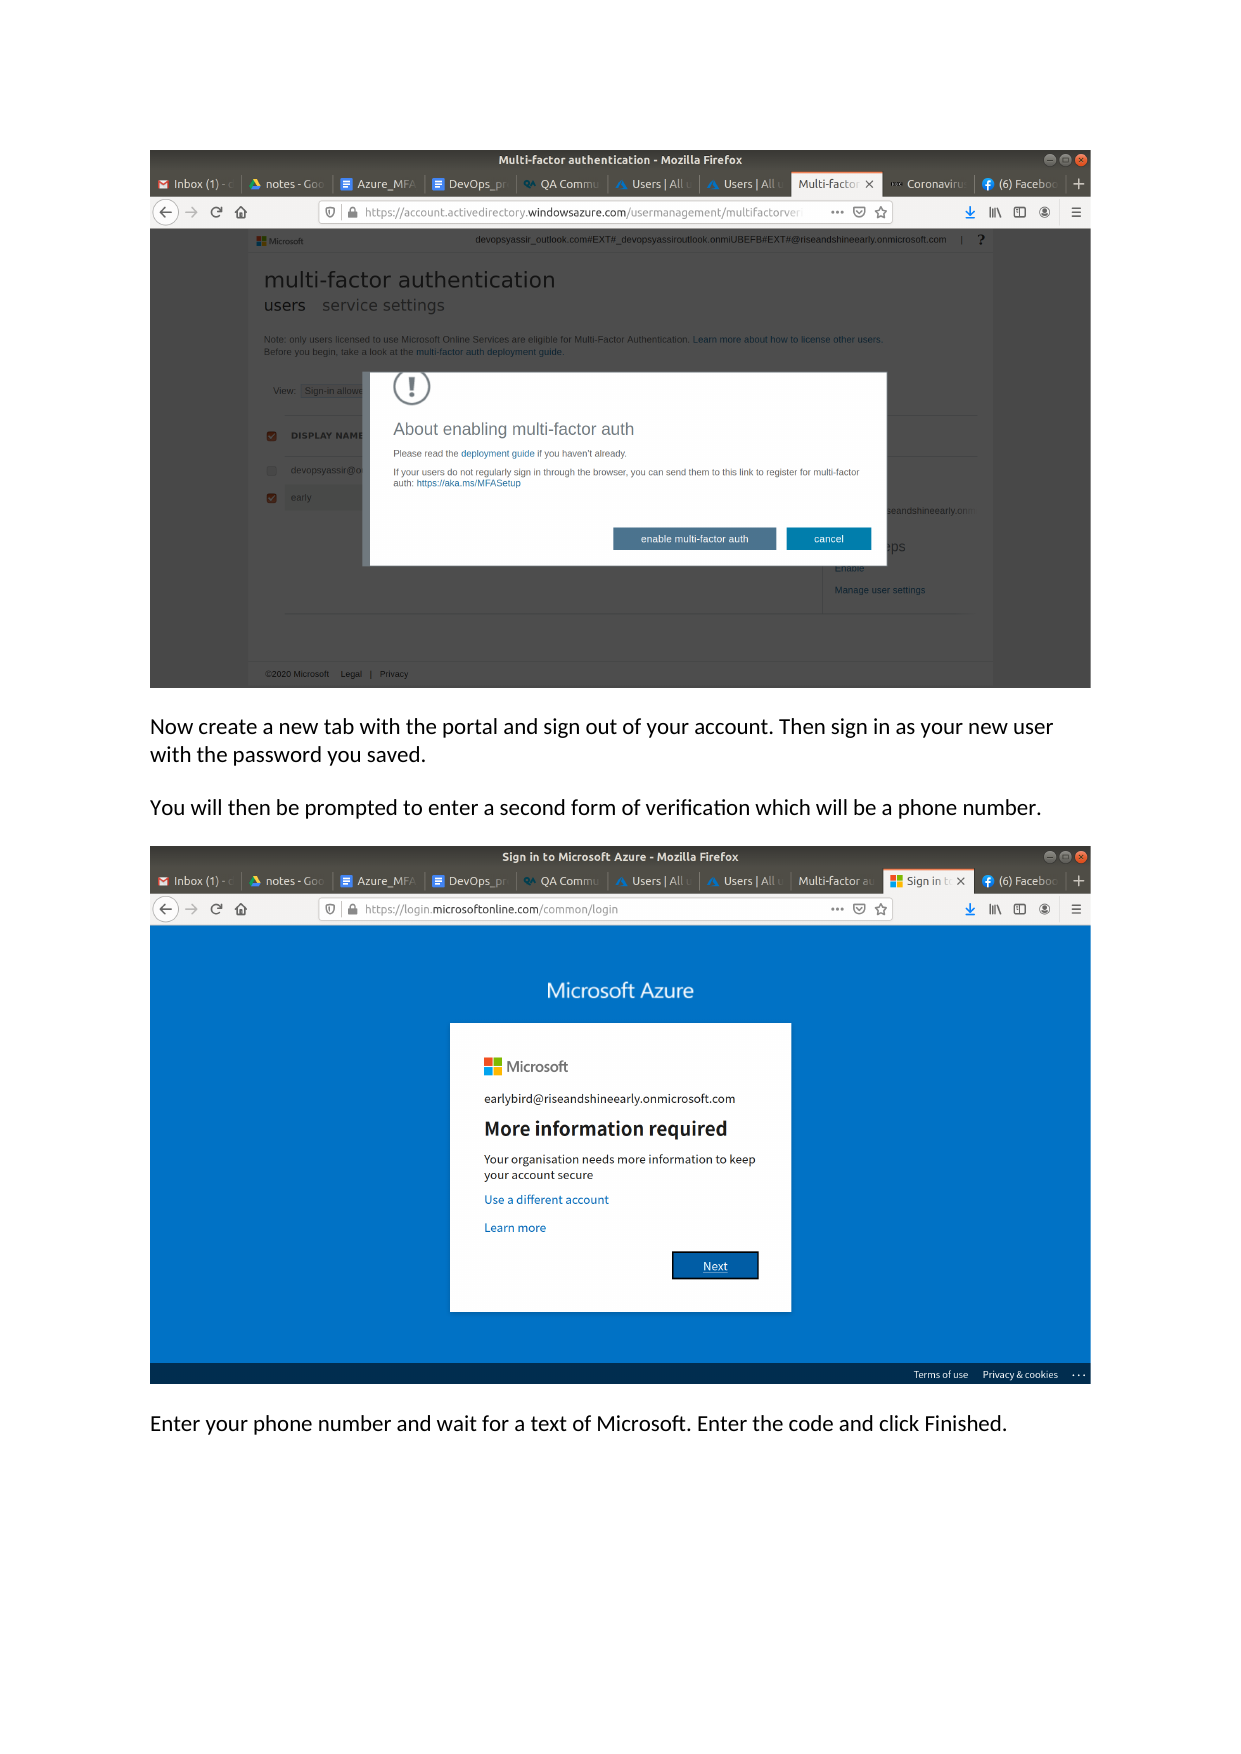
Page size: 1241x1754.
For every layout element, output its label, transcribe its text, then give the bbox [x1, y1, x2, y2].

text You will then be prompted to enter a second form of verification which will be a phone number. [150, 793, 1090, 822]
text Enter your phone number and wait for a text of Microsoft. Enter the code and click Finished. [150, 1409, 1090, 1437]
text Now create a new tab with the portal and sign out of your account. Then sign in as your new user with the password you saved. [150, 712, 1090, 768]
picture [150, 150, 1091, 688]
picture [150, 846, 1091, 1384]
